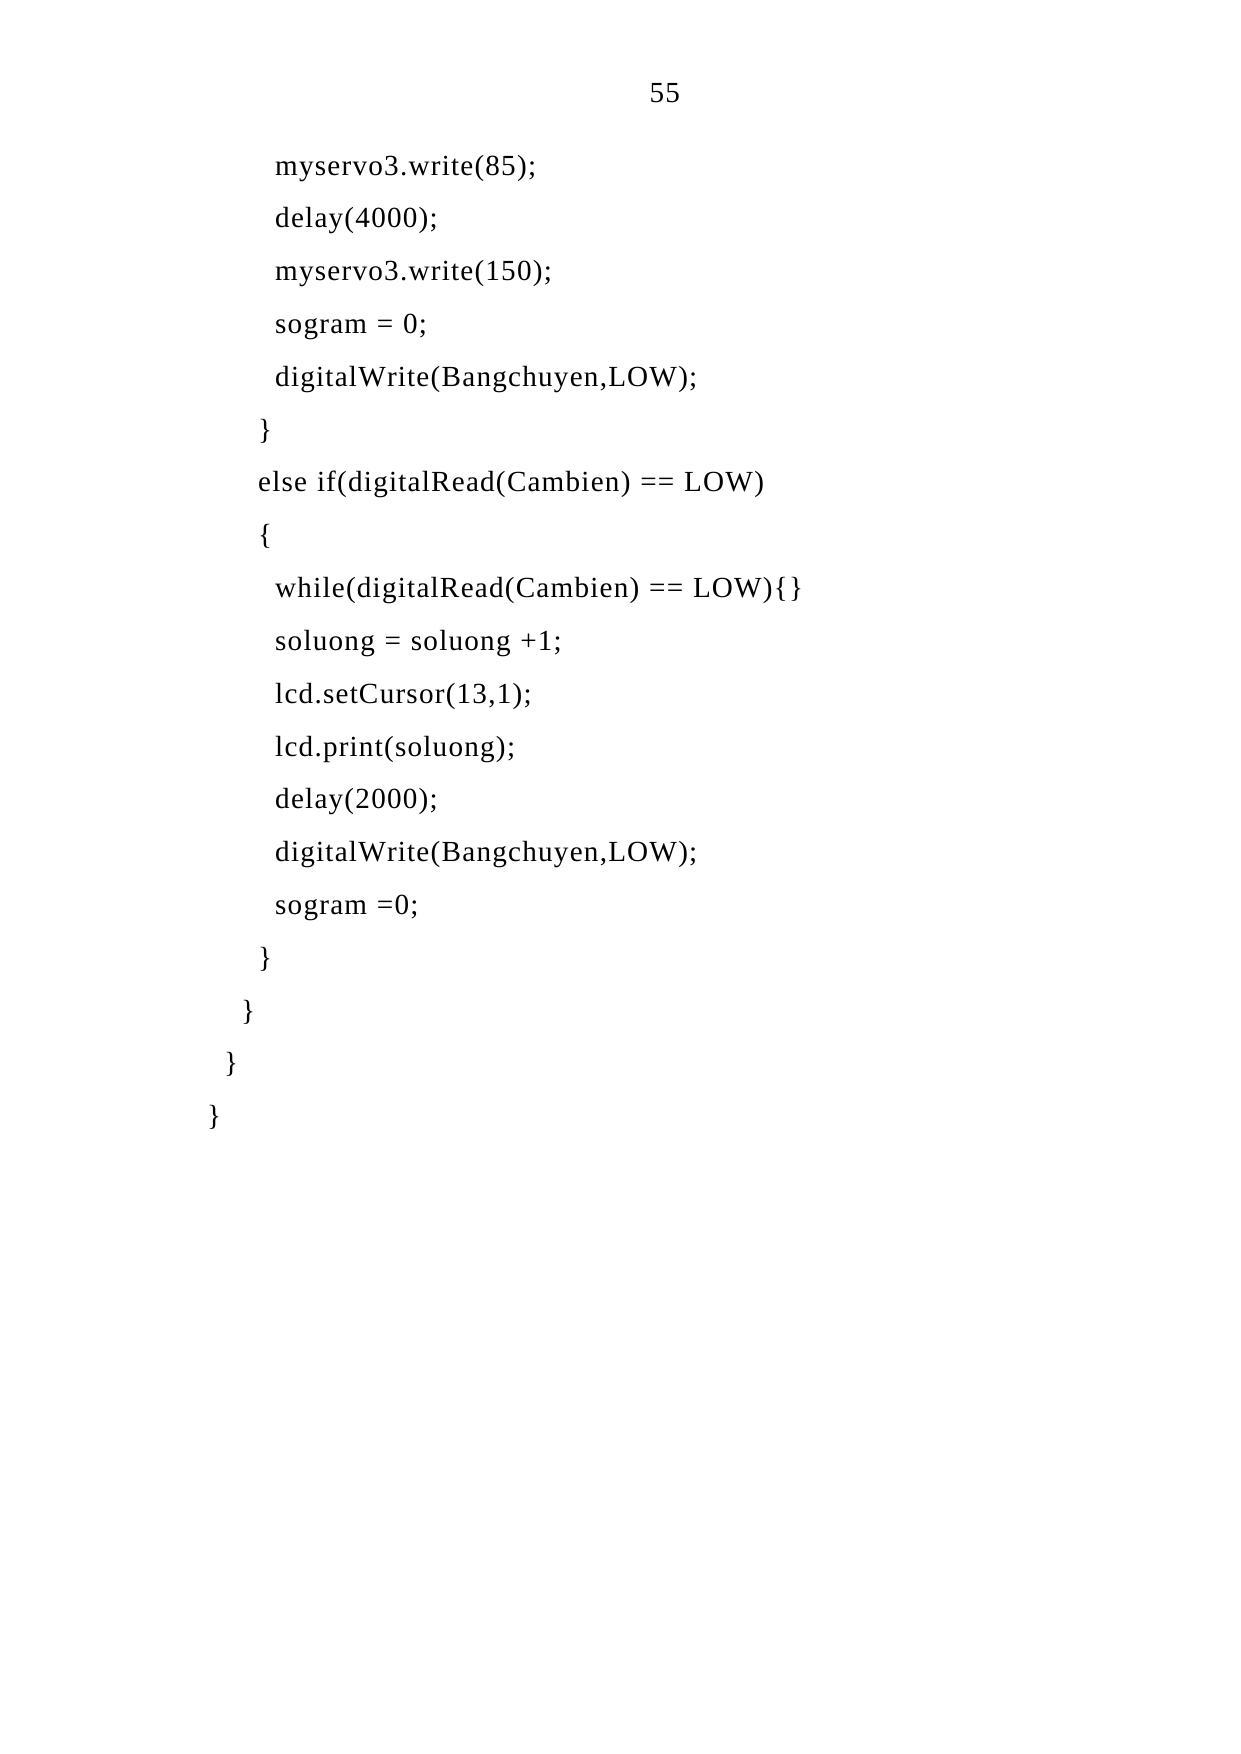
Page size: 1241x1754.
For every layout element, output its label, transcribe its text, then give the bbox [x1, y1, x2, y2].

text } [207, 1098, 1122, 1132]
text soluong = soluong +1; [207, 623, 1122, 657]
text digitalWrite(Bangchuyen,LOW); [207, 359, 1122, 392]
text while(digitalRead(Cambien) == LOW){} [207, 570, 1122, 604]
text delay(4000); [207, 201, 1122, 234]
text } [207, 940, 1122, 973]
text } [207, 993, 1122, 1026]
text digitalWrite(Bangchuyen,LOW); [207, 834, 1122, 868]
text sogram =0; [207, 887, 1122, 921]
text { [207, 517, 1122, 551]
text sogram = 0; [207, 306, 1122, 340]
text lcd.setCursor(13,1); [207, 676, 1122, 709]
text delay(2000); [207, 781, 1122, 815]
text } [207, 1046, 1122, 1079]
text lcd.print(soluong); [207, 729, 1122, 762]
text myservo3.write(85); [207, 148, 1122, 181]
text else if(digitalRead(Cambien) == LOW) [207, 464, 1122, 498]
text myservo3.write(150); [207, 253, 1122, 287]
text } [207, 412, 1122, 445]
